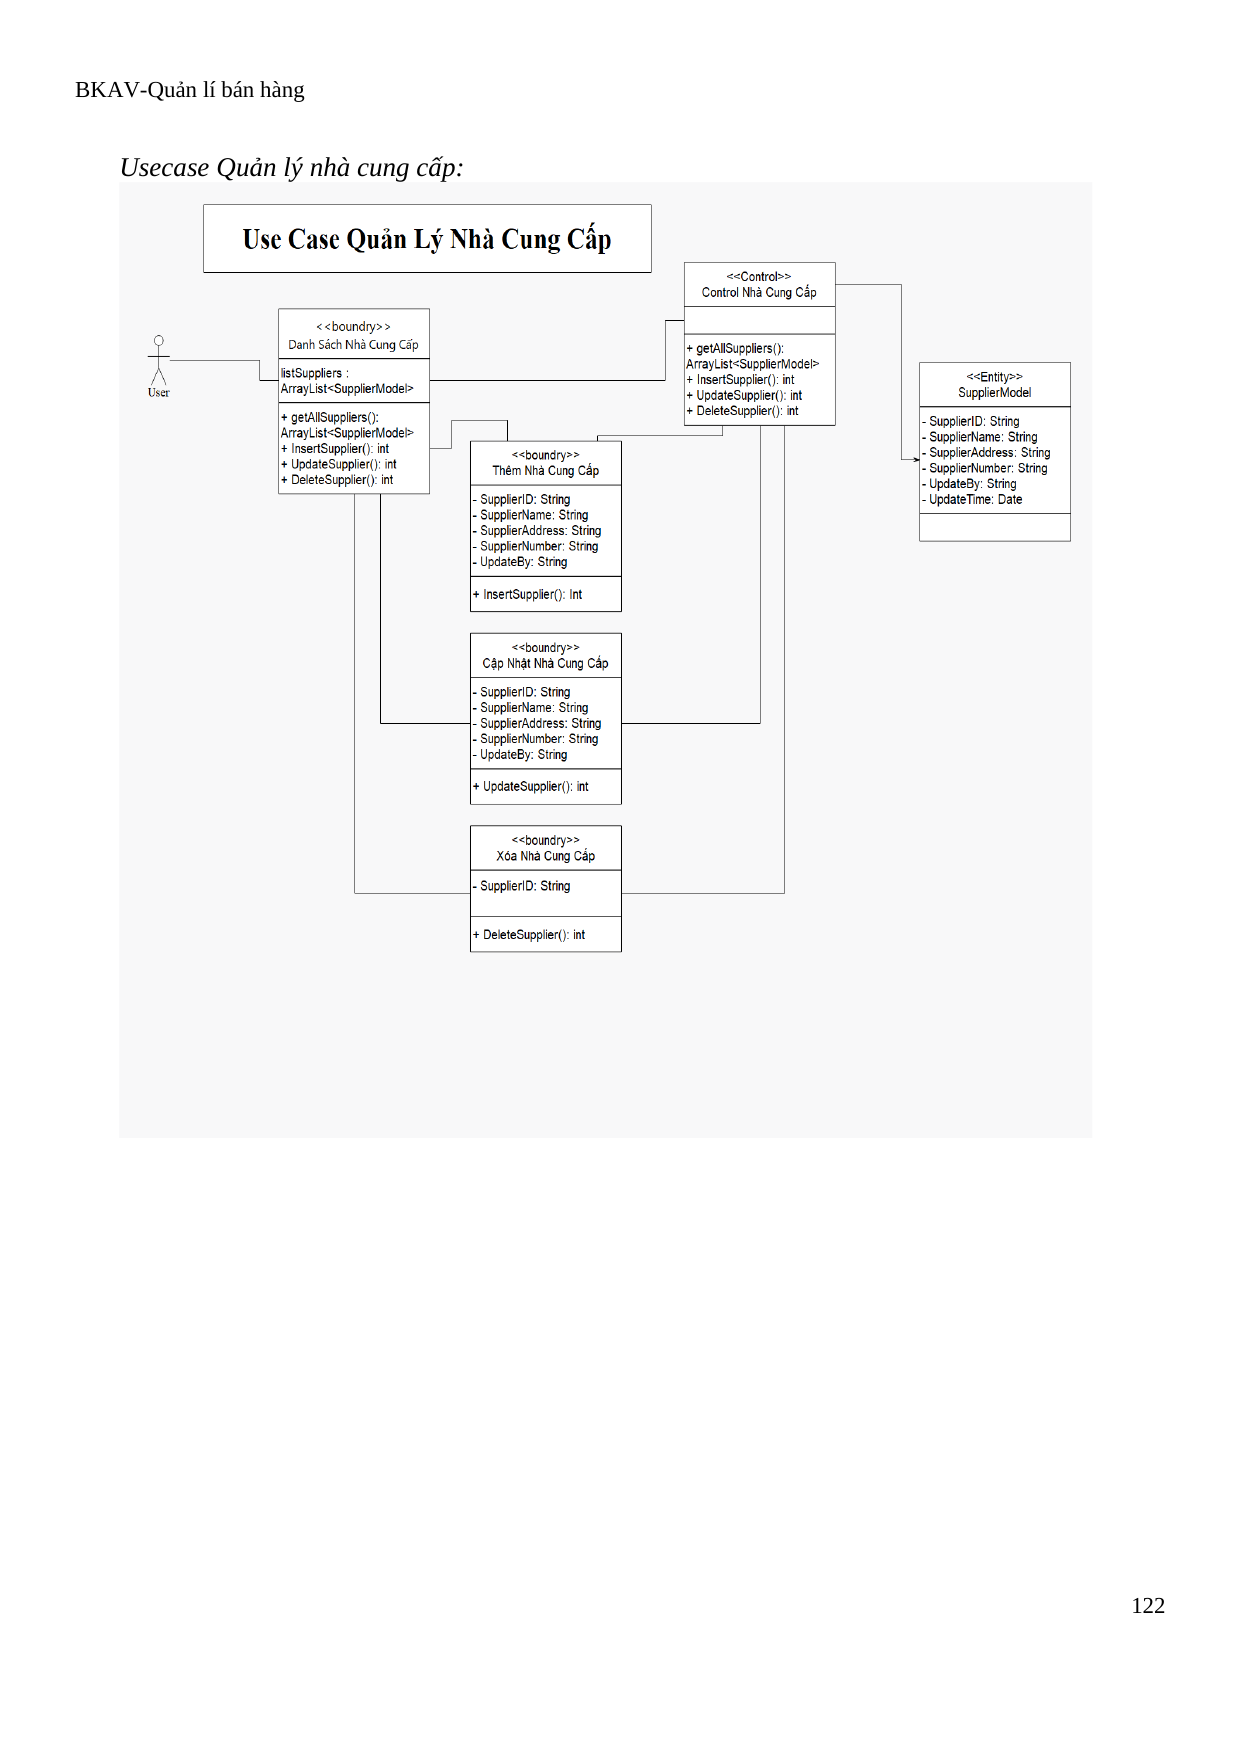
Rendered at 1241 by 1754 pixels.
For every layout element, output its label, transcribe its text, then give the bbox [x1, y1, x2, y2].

picture [119, 182, 1093, 1138]
